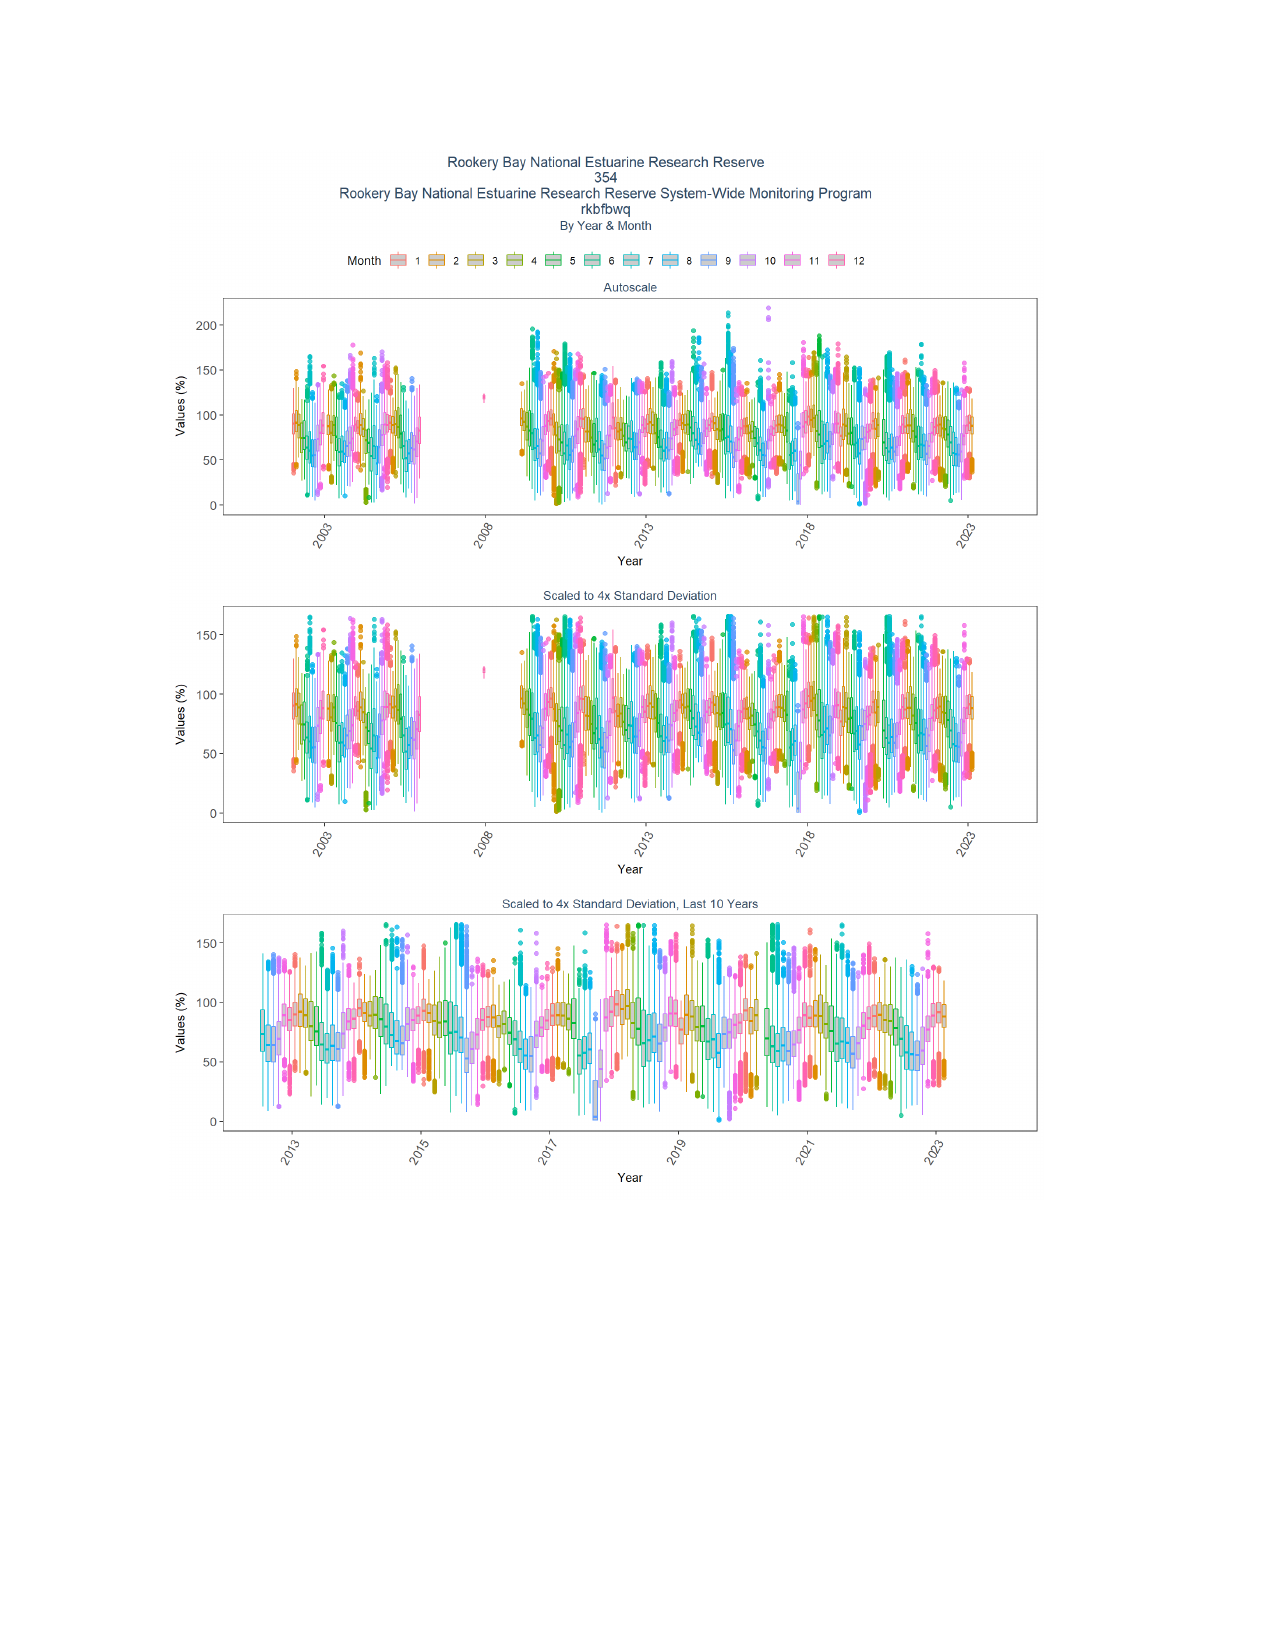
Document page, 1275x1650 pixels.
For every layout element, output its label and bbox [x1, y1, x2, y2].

picture [168, 150, 1044, 1200]
